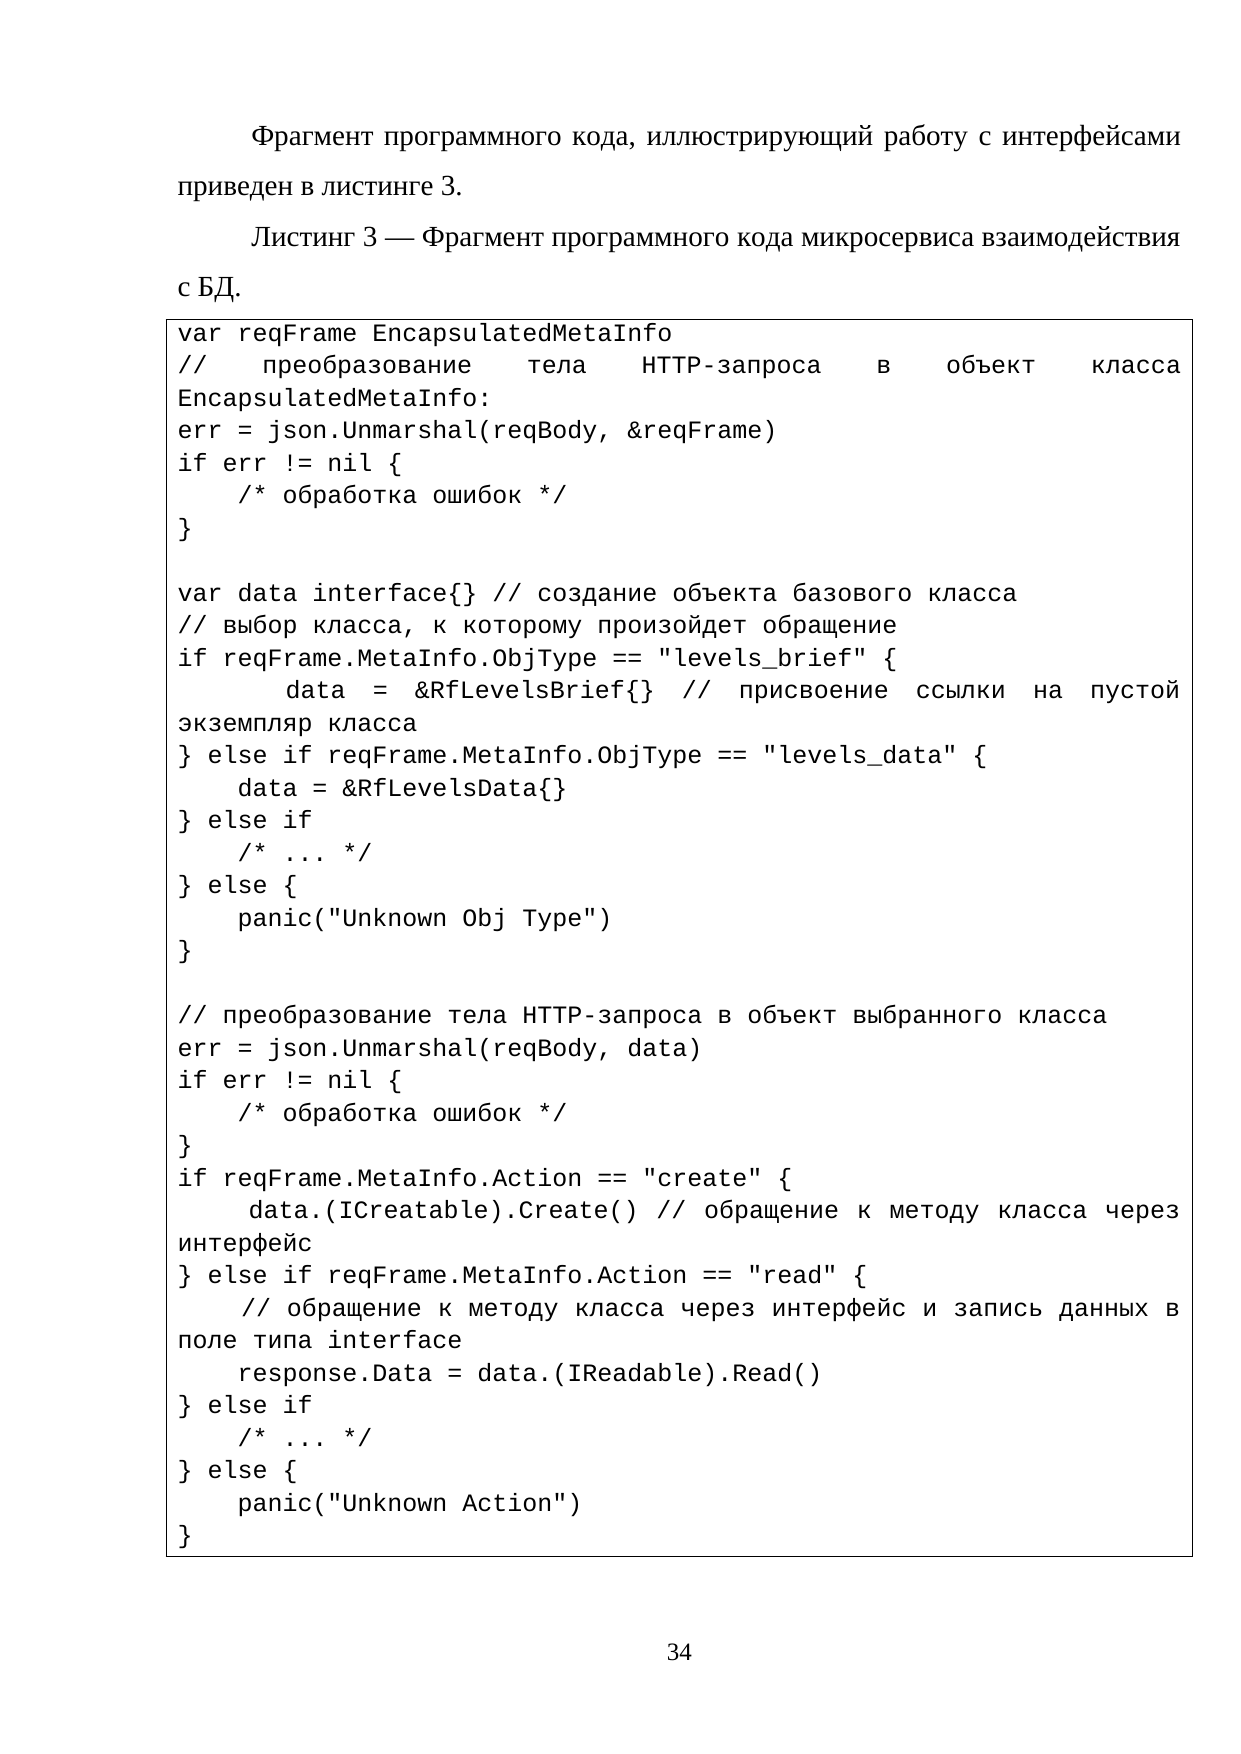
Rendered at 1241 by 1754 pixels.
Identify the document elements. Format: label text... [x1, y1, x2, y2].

text Листинг 3 — Фрагмент программного кода микросервиса взаимодействия с БД. [177, 219, 1181, 303]
table_header var reqFrame EncapsulatedMetaInfo // преобразование тела HTTP-запроса в объект класса EncapsulatedMetaInfo: err = json.Unmarshal(reqBody, &reqFrame) if err != nil { /* обработка ошибок */ } var data interface{} // создание объекта базового класса // выбор класса, к которому произойдет обращение if reqFrame.MetaInfo.ObjType == "levels_brief" { data = &RfLevelsBrief{} // присвоение ссылки на пустой экземпляр класса } else if reqFrame.MetaInfo.ObjType == "levels_data" { data = &RfLevelsData{} } else if /* ... */ } else { panic("Unknown Obj Type") } // преобразование тела HTTP-запроса в объект выбранного класса err = json.Unmarshal(reqBody, data) if err != nil { /* обработка ошибок */ } if reqFrame.MetaInfo.Action == "create" { data.(ICreatable).Create() // обращение к методу класса через интерфейс } else if reqFrame.MetaInfo.Action == "read" { // обращение к методу класса через интерфейс и запись данных в поле типа interface response.Data = data.(IReadable).Read() } else if /* ... */ } else { panic("Unknown Action") } [167, 320, 1192, 1556]
text Фрагмент программного кода, иллюстрирующий работу с интерфейсами приведен в листинге 3. [177, 118, 1181, 202]
